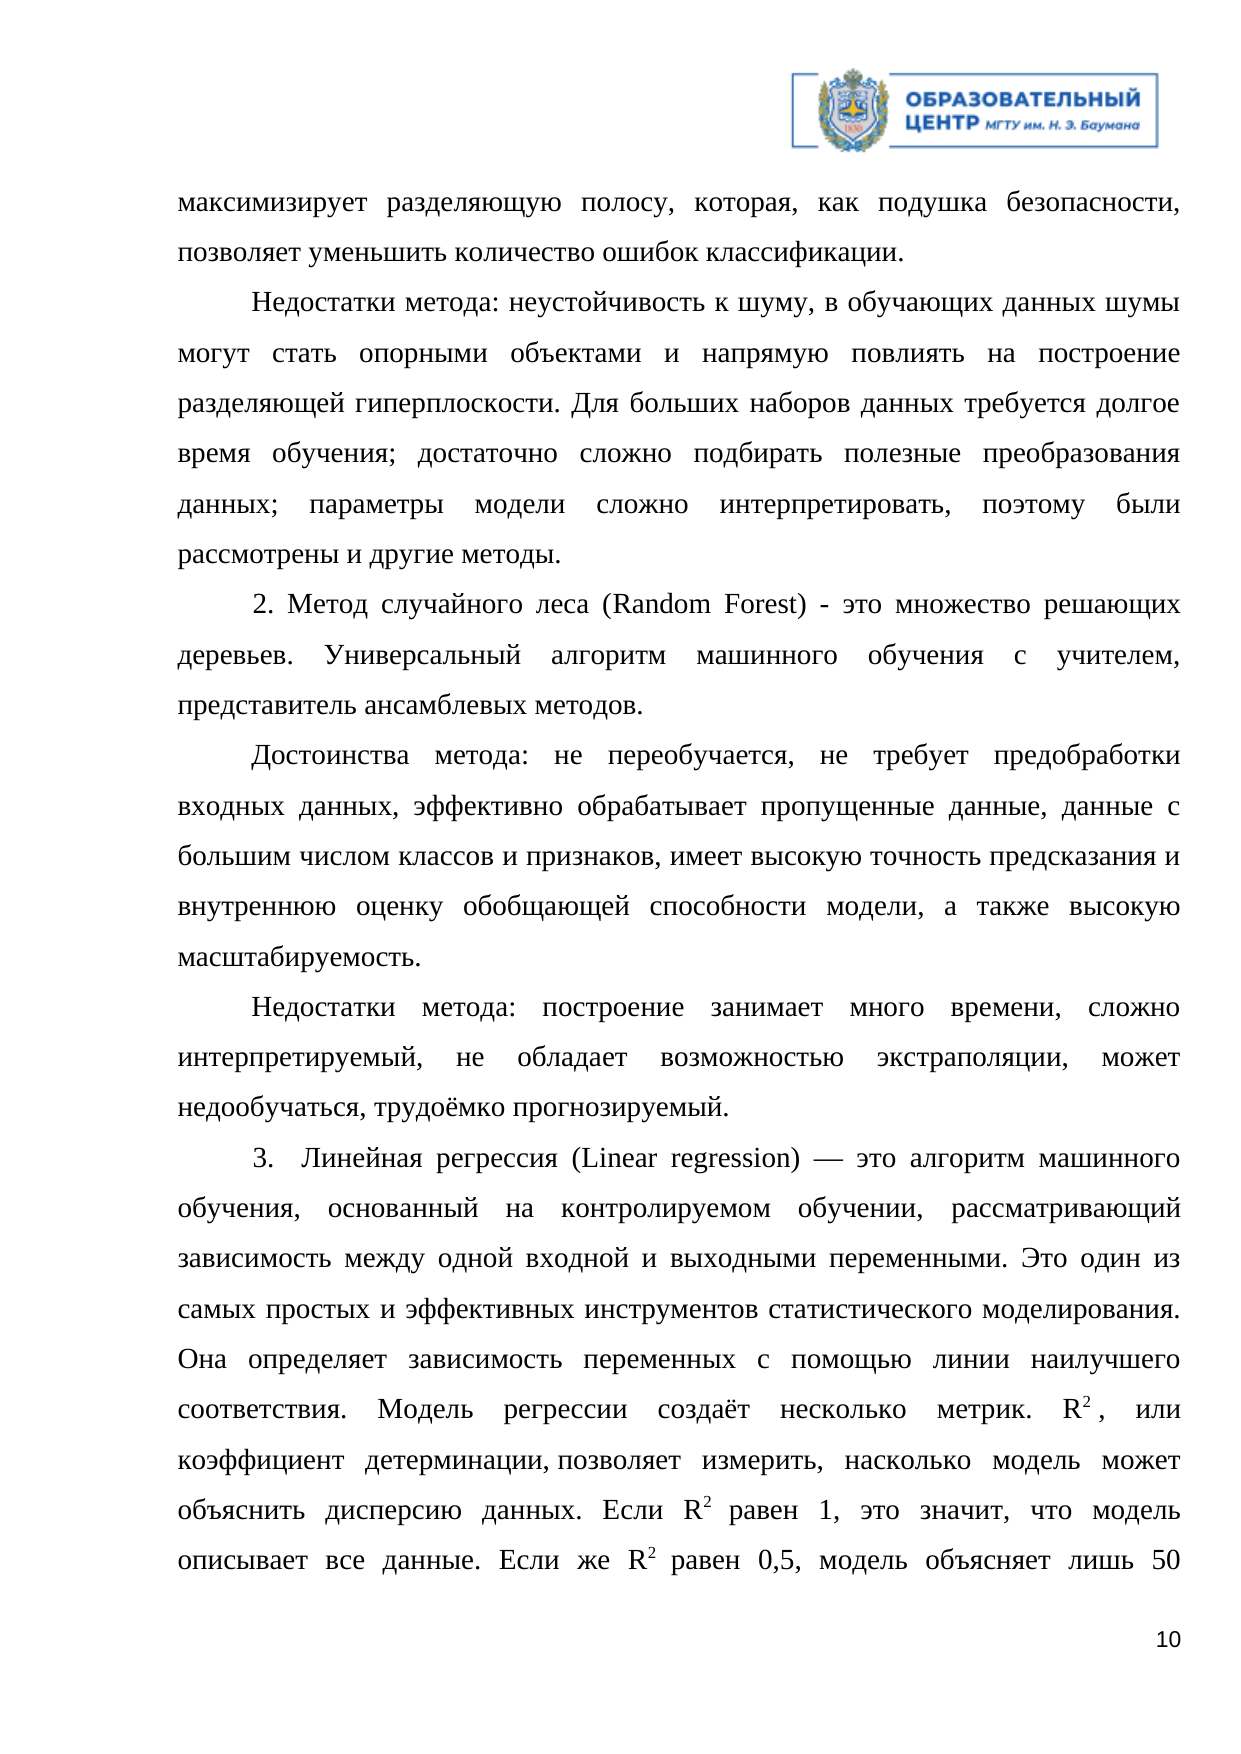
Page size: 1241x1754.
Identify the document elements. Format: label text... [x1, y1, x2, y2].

text Недостатки метода: построение занимает много времени, сложно интерпретируемый, не обладает возможностью экстраполяции, может недообучаться, трудоёмко прогнозируемый. [177, 989, 1181, 1123]
picture [761, 45, 1209, 168]
text 2. Метод случайного леса (Random Forest) - это множество решающих деревьев. Универсальный алгоритм машинного обучения с учителем, представитель ансамблевых методов. [177, 586, 1181, 721]
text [177, 1140, 1181, 1576]
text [177, 118, 1181, 268]
text Недостатки метода: неустойчивость к шуму, в обучающих данных шумы могут стать опорными объектами и напрямую повлиять на построение разделяющей гиперплоскости. Для больших наборов данных требуется долгое время обучения; достаточно сложно подбирать полезные преобразования данных; параметры модели сложно интерпретировать, поэтому были рассмотрены и другие методы. [177, 284, 1181, 570]
text Достоинства метода: не переобучается, не требует предобработки входных данных, эффективно обрабатывает пропущенные данные, данные с большим числом классов и признаков, имеет высокую точность предсказания и внутреннюю оценку обобщающей способности модели, а также высокую масштабируемость. [177, 737, 1181, 972]
